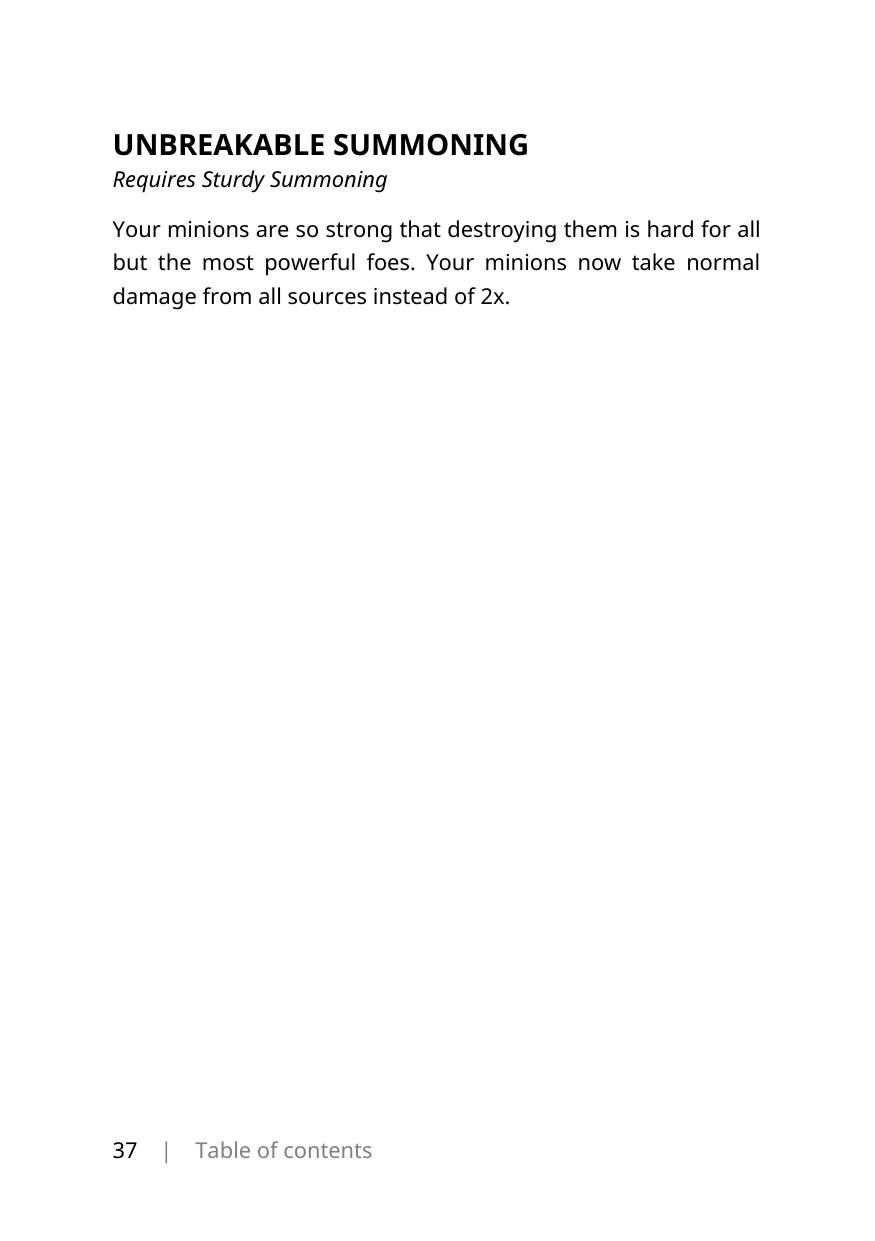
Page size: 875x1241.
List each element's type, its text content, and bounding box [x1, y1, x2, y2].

text Requires Sturdy Summoning [112, 164, 762, 194]
subtitle Unbreakable Summoning [112, 124, 762, 164]
text Your minions are so strong that destroying them is hard for all but the most powerful foes. Your minions now take normal damage from all sources instead of 2x. [112, 214, 762, 311]
